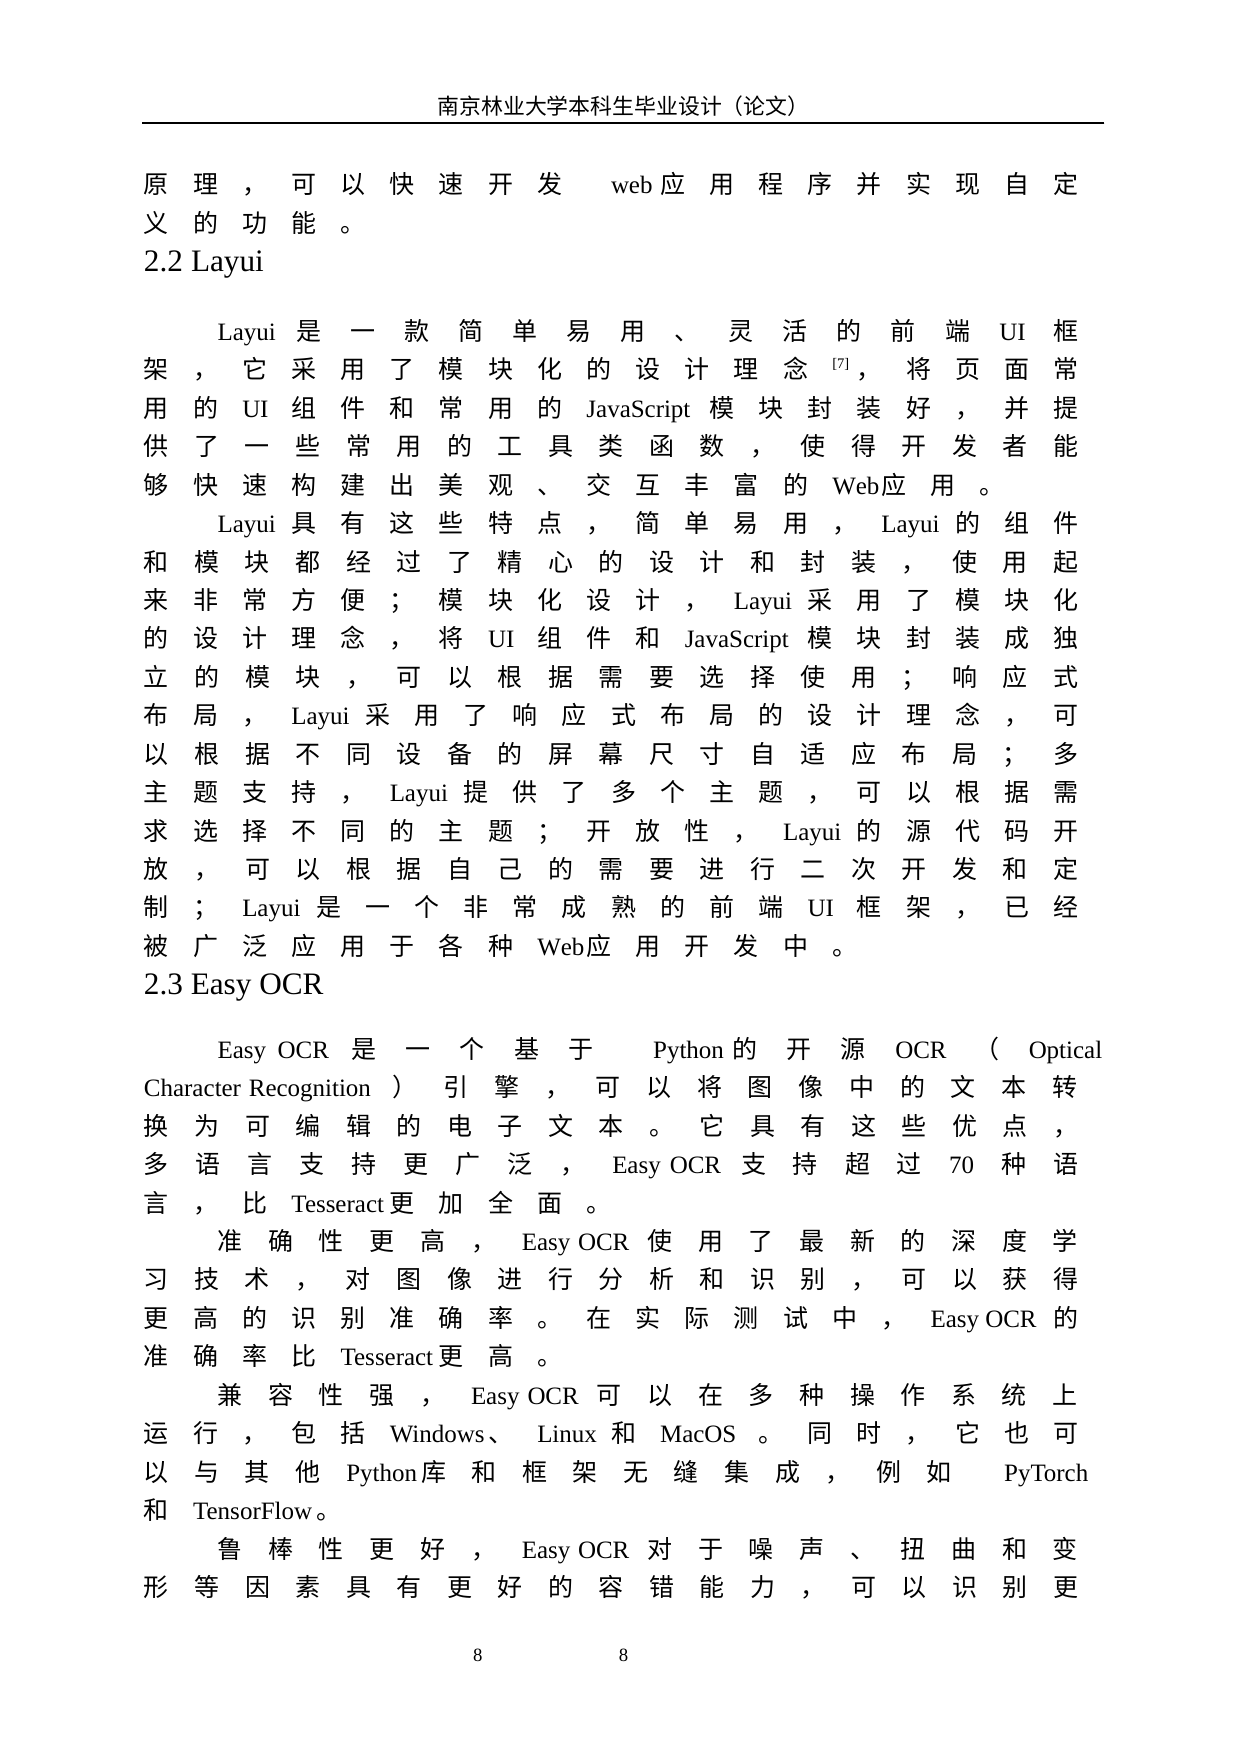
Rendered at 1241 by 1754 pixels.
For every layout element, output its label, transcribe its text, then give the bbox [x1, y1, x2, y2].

subtitle 2.2 Layui [144, 241, 1102, 279]
text Layui具有这些特点，简单易用，Layui的组件和模块都经过了精心的设计和封装，使用起来非常方便；模块化设计，Layui采用了模块化的设计理念，将UI组件和JavaScript模块封装成独立的模块，可以根据需要选择使用；响应式布局，Layui采用了响应式布局的设计理念，可以根据不同设备的屏幕尺寸自适应布局；多主题支持，Layui提供了多个主题，可以根据需求选择不同的主题；开放性，Layui的源代码开放，可以根据自己的需要进行二次开发和定制；Layui是一个非常成熟的前端UI框架，已经被广泛应用于各种Web应用开发中。 [144, 502, 1102, 964]
text Easy OCR是一个基于 Python的开源OCR（Optical Character Recognition）引擎，可以将图像中的文本转换为可编辑的电子文本。它具有这些优点，多语言支持更广泛，Easy OCR支持超过70种语言，比Tesseract更加全面。 [144, 1028, 1102, 1221]
subtitle 2.3 Easy OCR [144, 964, 1102, 1002]
text 兼容性强，Easy OCR可以在多种操作系统上运行，包括Windows、Linux和MacOS。同时，它也可以与其他Python库和框架无缝集成，例如 PyTorch和TensorFlow。 [144, 1374, 1102, 1528]
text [144, 1528, 1102, 1605]
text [144, 164, 1102, 241]
text 准确性更高，Easy OCR使用了最新的深度学习技术，对图像进行分析和识别，可以获得更高的识别准确率。在实际测试中，Easy OCR的准确率比Tesseract更高。 [144, 1221, 1102, 1374]
text Layui是一款简单易用、灵活的前端UI框架，它采用了模块化的设计理念[7]，将页面常用的UI组件和常用的JavaScript模块封装好，并提供了一些常用的工具类函数，使得开发者能够快速构建出美观、交互丰富的Web应用。 [144, 310, 1102, 502]
